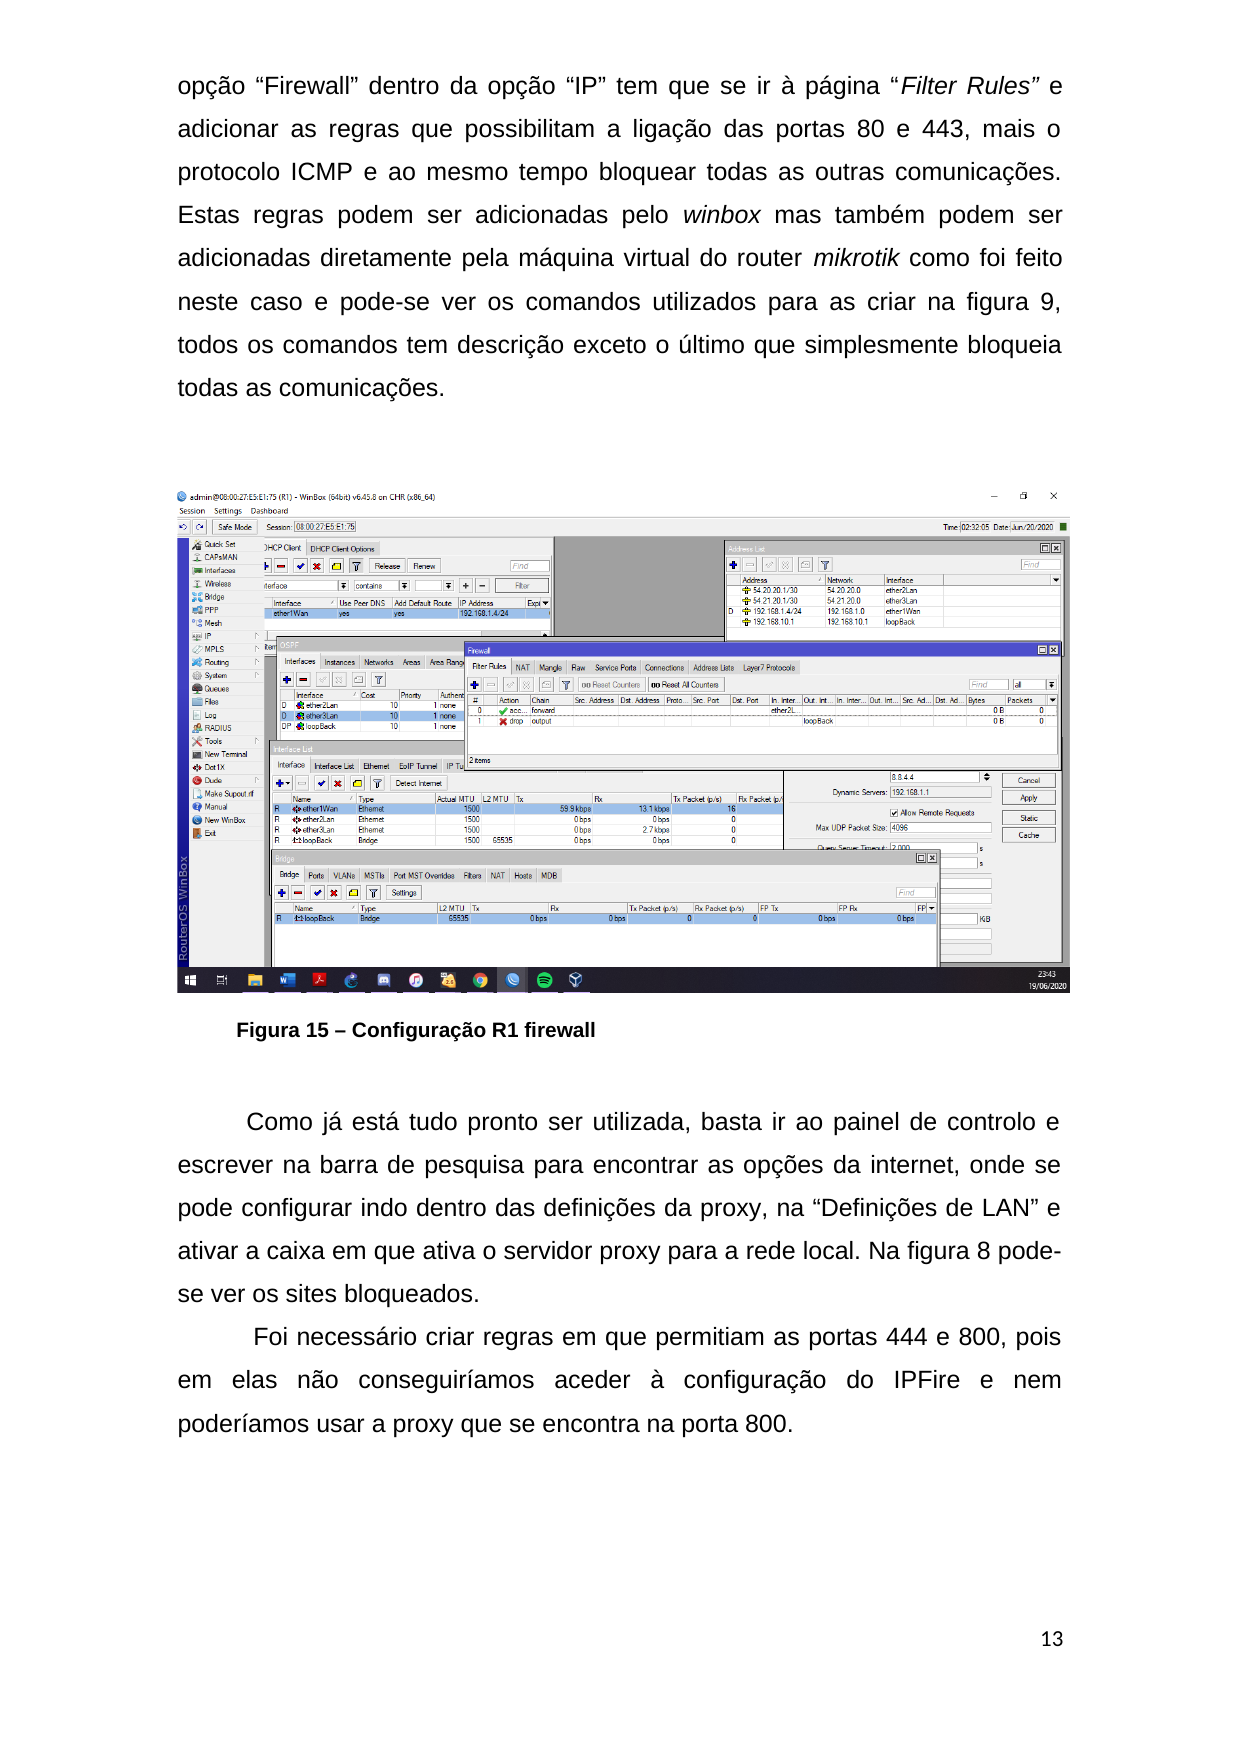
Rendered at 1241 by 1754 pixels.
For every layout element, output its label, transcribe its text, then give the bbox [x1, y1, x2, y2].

text Figura 15 – Configuração R1 firewall [177, 1018, 1063, 1042]
text Foi necessário criar regras em que permitiam as portas 444 e 800, pois em elas não conseguiríamos aceder à configuração do IPFire e nem poderíamos usar a proxy que se encontra na porta 800. [177, 1322, 1063, 1437]
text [177, 71, 1063, 401]
picture [177, 489, 1070, 993]
text Como já está tudo pronto ser utilizada, basta ir ao painel de controlo e escrever na barra de pesquisa para encontrar as opções da internet, onde se pode configurar indo dentro das definições da proxy, na “Definições de LAN” e ativar a caixa em que ativa o servidor proxy para a rede local. Na figura 8 pode-se ver os sites bloqueados. [177, 1107, 1063, 1308]
